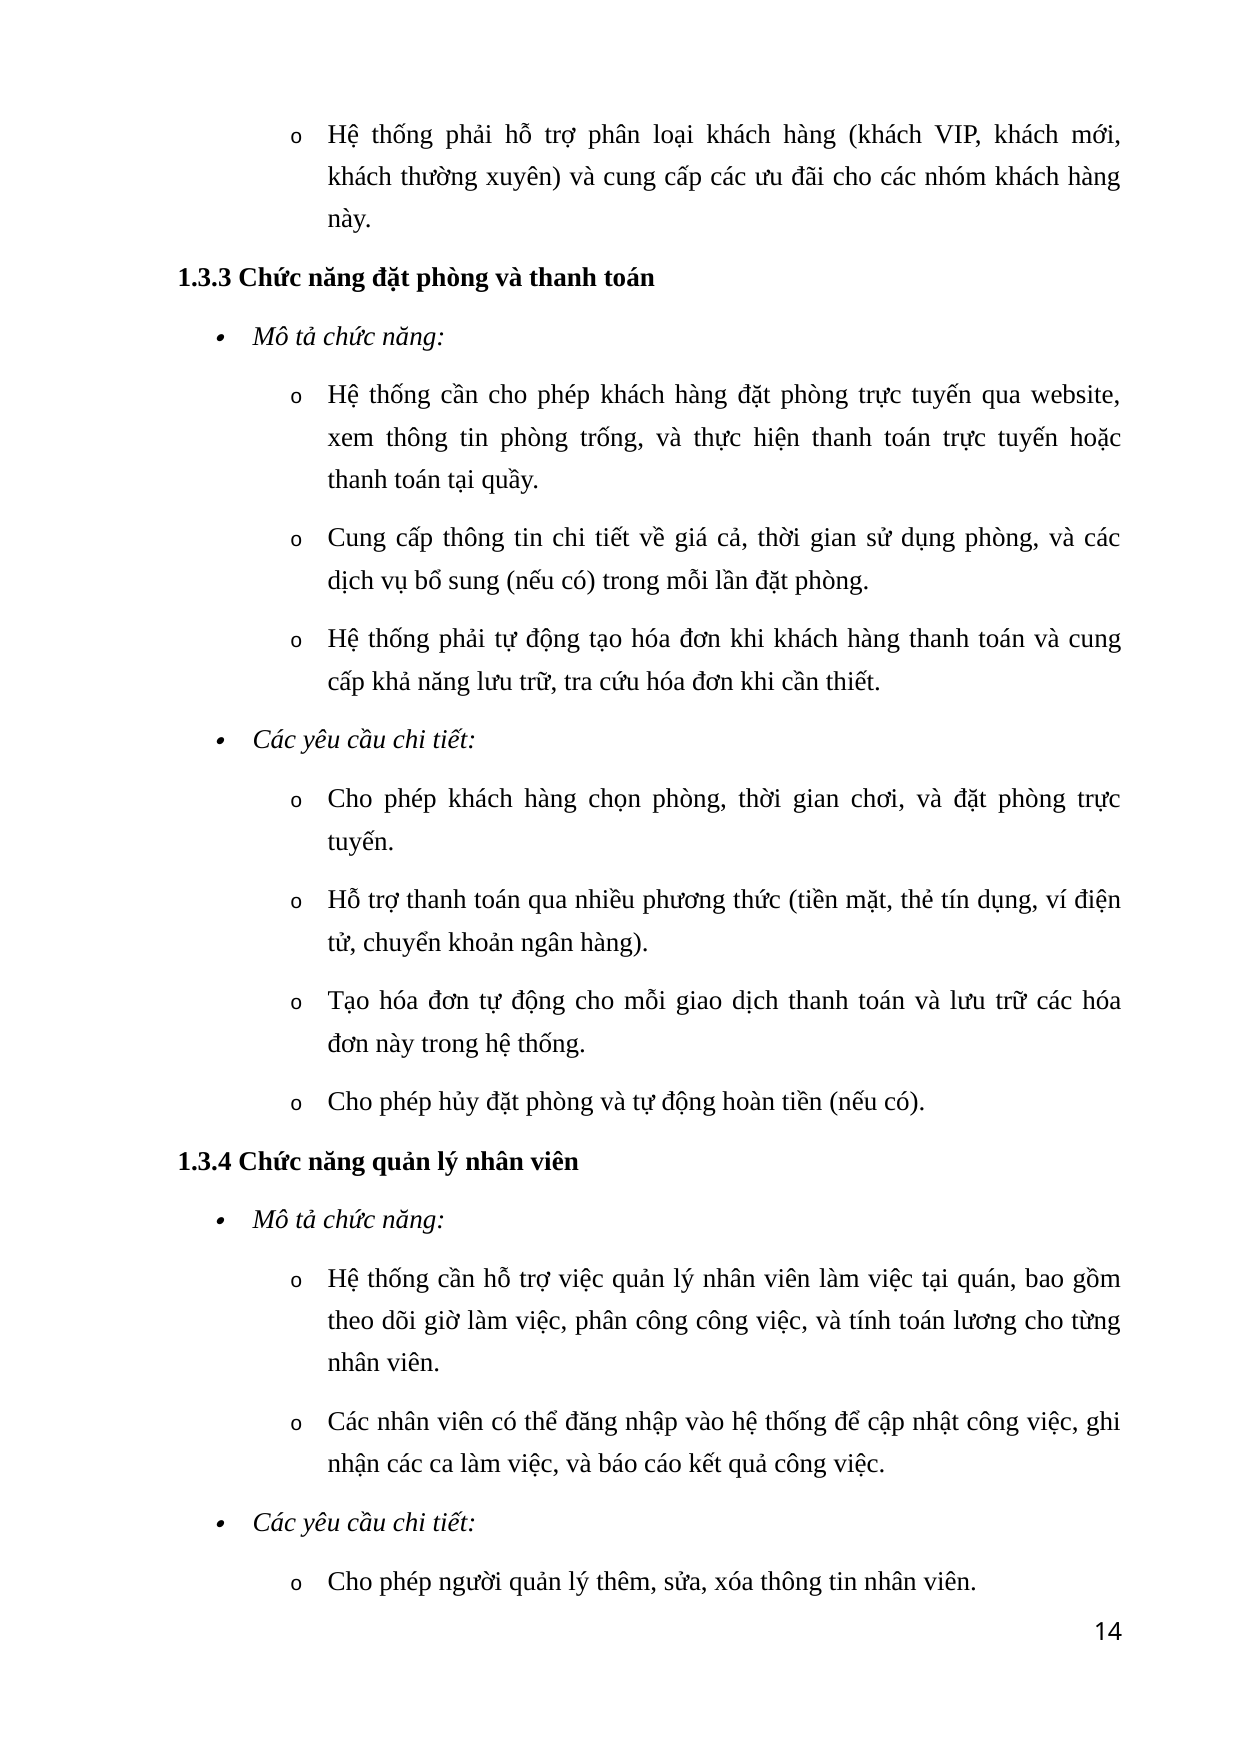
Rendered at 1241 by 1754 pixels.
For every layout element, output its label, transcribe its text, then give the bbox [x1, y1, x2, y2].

text 1.3.3 Chức năng đặt phòng và thanh toán [177, 261, 1122, 292]
list Cho phép người quản lý thêm, sửa, xóa thông tin nhân viên. [290, 1564, 1122, 1596]
list Mô tả chức năng: [215, 320, 1122, 351]
list Cung cấp thông tin chi tiết về giá cả, thời gian sử dụng phòng, và các dịch vụ bổ sung (nếu có) trong mỗi lần đặt phòng. [290, 521, 1122, 595]
list Các yêu cầu chi tiết: [215, 1506, 1122, 1537]
list Cho phép hủy đặt phòng và tự động hoàn tiền (nếu có). [290, 1085, 1122, 1117]
list Hệ thống cần cho phép khách hàng đặt phòng trực tuyến qua website, xem thông tin phòng trống, và thực hiện thanh toán trực tuyến hoặc thanh toán tại quầy. [290, 378, 1122, 494]
list Hệ thống cần hỗ trợ việc quản lý nhân viên làm việc tại quán, bao gồm theo dõi giờ làm việc, phân công công việc, và tính toán lương cho từng nhân viên. [290, 1262, 1122, 1377]
text 1.3.4 Chức năng quản lý nhân viên [177, 1144, 1122, 1176]
list Hệ thống phải tự động tạo hóa đơn khi khách hàng thanh toán và cung cấp khả năng lưu trữ, tra cứu hóa đơn khi cần thiết. [290, 622, 1122, 696]
list Các nhân viên có thể đăng nhập vào hệ thống để cập nhật công việc, ghi nhận các ca làm việc, và báo cáo kết quả công việc. [290, 1405, 1122, 1478]
list Mô tả chức năng: [215, 1203, 1122, 1234]
list Hỗ trợ thanh toán qua nhiều phương thức (tiền mặt, thẻ tín dụng, ví điện tử, chuyển khoản ngân hàng). [290, 883, 1122, 957]
list Cho phép khách hàng chọn phòng, thời gian chơi, và đặt phòng trực tuyến. [290, 782, 1122, 856]
list Các yêu cầu chi tiết: [215, 723, 1122, 755]
list Hệ thống phải hỗ trợ phân loại khách hàng (khách VIP, khách mới, khách thường xuyên) và cung cấp các ưu đãi cho các nhóm khách hàng này. [290, 118, 1122, 234]
list Tạo hóa đơn tự động cho mỗi giao dịch thanh toán và lưu trữ các hóa đơn này trong hệ thống. [290, 984, 1122, 1058]
